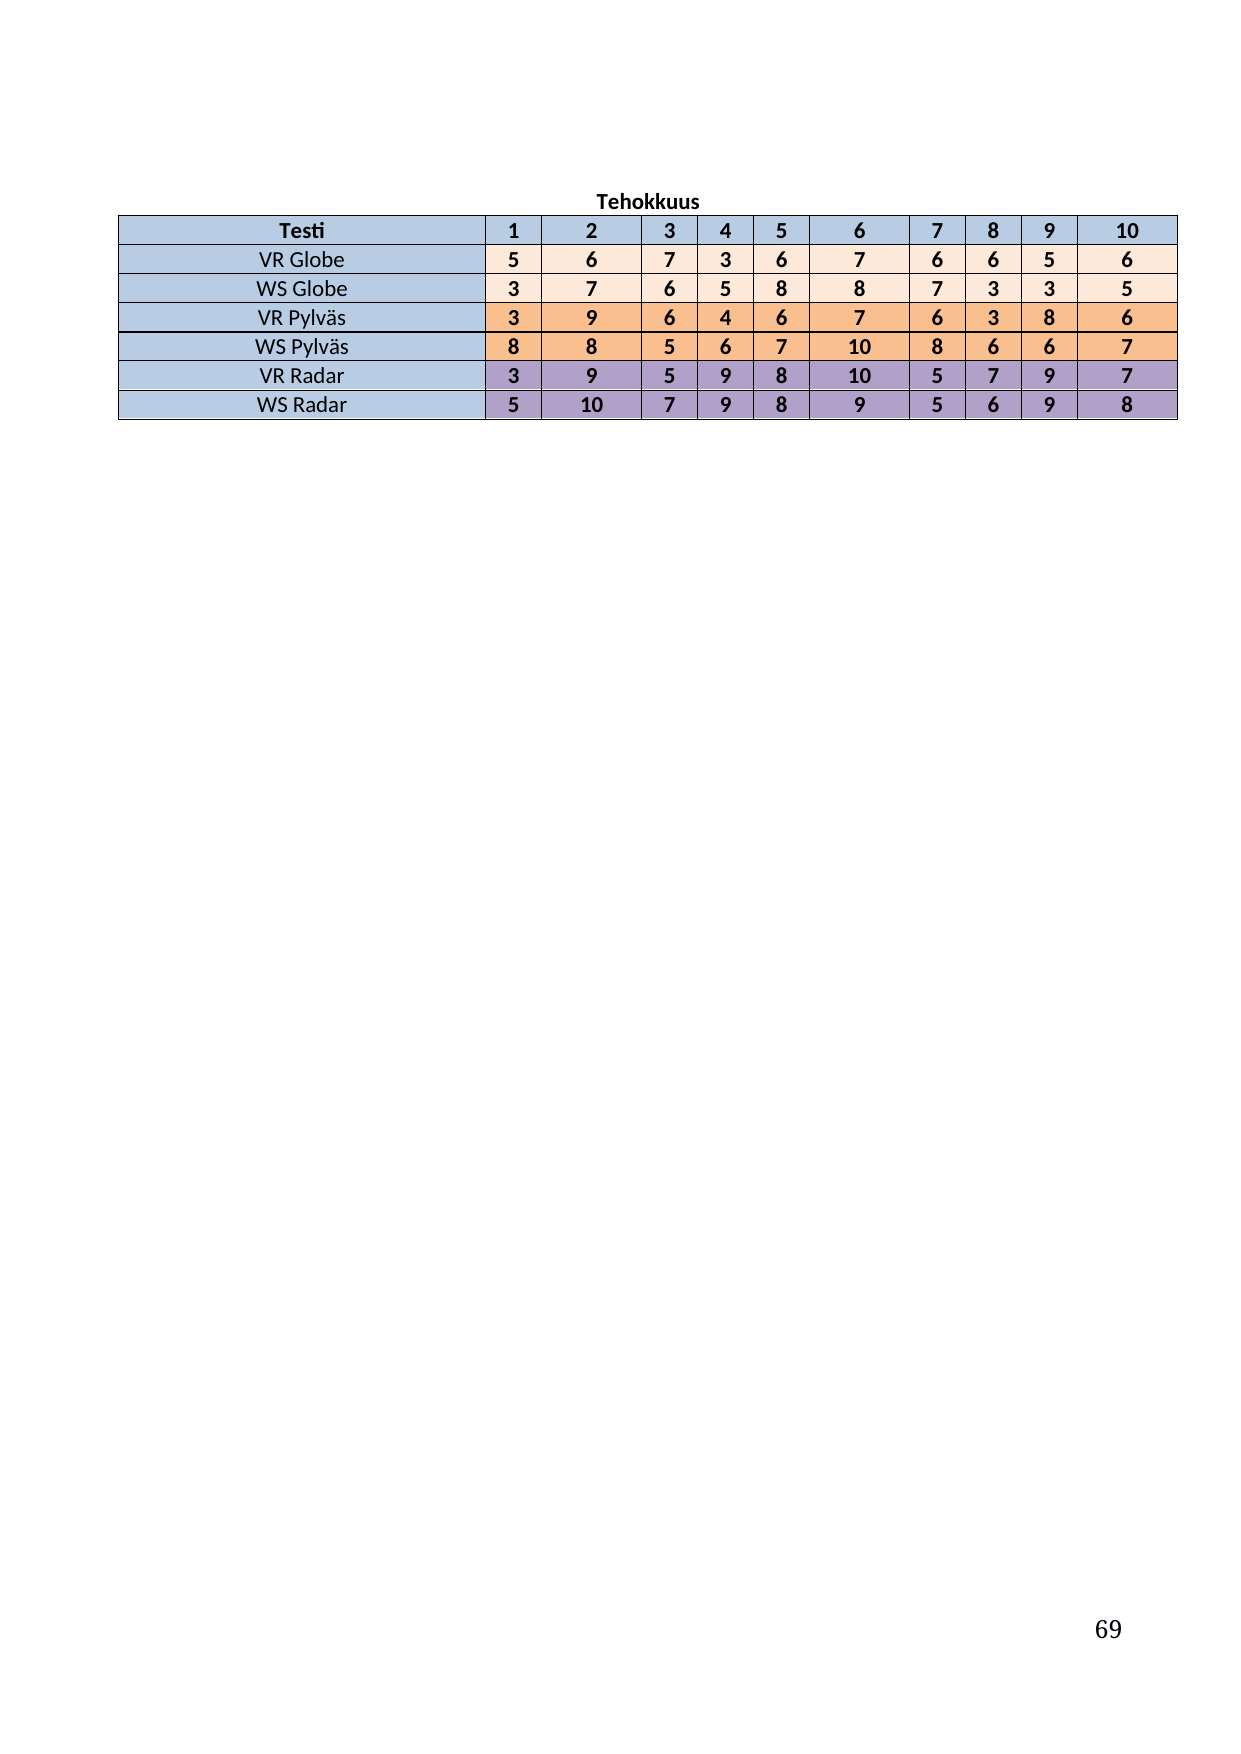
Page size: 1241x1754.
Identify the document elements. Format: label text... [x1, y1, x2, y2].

table_cell 9 [698, 391, 753, 418]
table_cell 9 [542, 303, 641, 331]
table_cell 1 [486, 216, 541, 244]
table_cell 8 [966, 216, 1021, 244]
table_cell 7 [910, 274, 965, 302]
table_cell 8 [810, 274, 909, 302]
table_cell 6 [966, 391, 1021, 418]
table_cell 8 [542, 333, 641, 360]
table_cell 3 [486, 303, 541, 331]
table_cell 7 [1078, 361, 1177, 389]
table_cell 5 [642, 361, 697, 389]
table_cell 8 [910, 333, 965, 360]
table_cell 7 [642, 245, 697, 273]
table_cell WS Globe [119, 274, 485, 302]
table_cell 8 [754, 361, 809, 389]
table_cell 7 [642, 391, 697, 418]
table_cell 6 [754, 245, 809, 273]
table_cell 5 [486, 245, 541, 273]
table_cell 5 [1078, 274, 1177, 302]
table_cell WS Pylväs [119, 333, 485, 360]
table_cell 7 [1078, 333, 1177, 360]
table_cell 3 [486, 274, 541, 302]
table_cell 6 [642, 274, 697, 302]
table_cell 6 [910, 303, 965, 331]
table_cell VR Radar [119, 361, 485, 389]
table_cell 10 [810, 333, 909, 360]
table_cell 7 [810, 303, 909, 331]
table_cell 8 [486, 333, 541, 360]
table_cell 6 [910, 245, 965, 273]
table_cell 5 [754, 216, 809, 244]
table_cell 7 [810, 245, 909, 273]
table_cell Testi [119, 216, 485, 244]
table_cell 3 [966, 303, 1021, 331]
table_cell 7 [542, 274, 641, 302]
table_cell 5 [1022, 245, 1077, 273]
table_cell 7 [966, 361, 1021, 389]
table_cell 9 [810, 391, 909, 418]
table_cell 5 [642, 333, 697, 360]
table_cell 5 [486, 391, 541, 418]
table_cell 10 [810, 361, 909, 389]
table_cell 9 [698, 361, 753, 389]
table_cell 3 [966, 274, 1021, 302]
table_cell 3 [1022, 274, 1077, 302]
table_cell 9 [1022, 361, 1077, 389]
table_cell 3 [642, 216, 697, 244]
table_cell 9 [1022, 391, 1077, 418]
table_cell 3 [698, 245, 753, 273]
table_cell 6 [1022, 333, 1077, 360]
table_cell 2 [542, 216, 641, 244]
table_cell 6 [966, 245, 1021, 273]
table_cell 8 [1078, 391, 1177, 418]
table_cell 9 [1022, 216, 1077, 244]
table_cell 6 [754, 303, 809, 331]
table_cell VR Pylväs [119, 303, 485, 331]
table_cell VR Globe [119, 245, 485, 273]
table_cell 5 [910, 361, 965, 389]
table_cell 5 [910, 391, 965, 418]
table_cell 6 [1078, 303, 1177, 331]
table_cell 6 [642, 303, 697, 331]
table_cell 7 [754, 333, 809, 360]
table_cell 8 [754, 391, 809, 418]
table_cell 6 [810, 216, 909, 244]
table_cell 6 [1078, 245, 1177, 273]
table_cell 10 [542, 391, 641, 418]
table_cell 9 [542, 361, 641, 389]
table_cell 6 [542, 245, 641, 273]
table_cell 3 [486, 361, 541, 389]
table_cell 4 [698, 303, 753, 331]
table_cell WS Radar [119, 391, 485, 418]
table_cell 6 [698, 333, 753, 360]
table_cell 8 [754, 274, 809, 302]
table_cell 6 [966, 333, 1021, 360]
table_cell 4 [698, 216, 753, 244]
table_cell 5 [698, 274, 753, 302]
table_cell 8 [1022, 303, 1077, 331]
table_cell 7 [910, 216, 965, 244]
table_cell 10 [1078, 216, 1177, 244]
table_header Tehokkuus [118, 187, 1178, 215]
